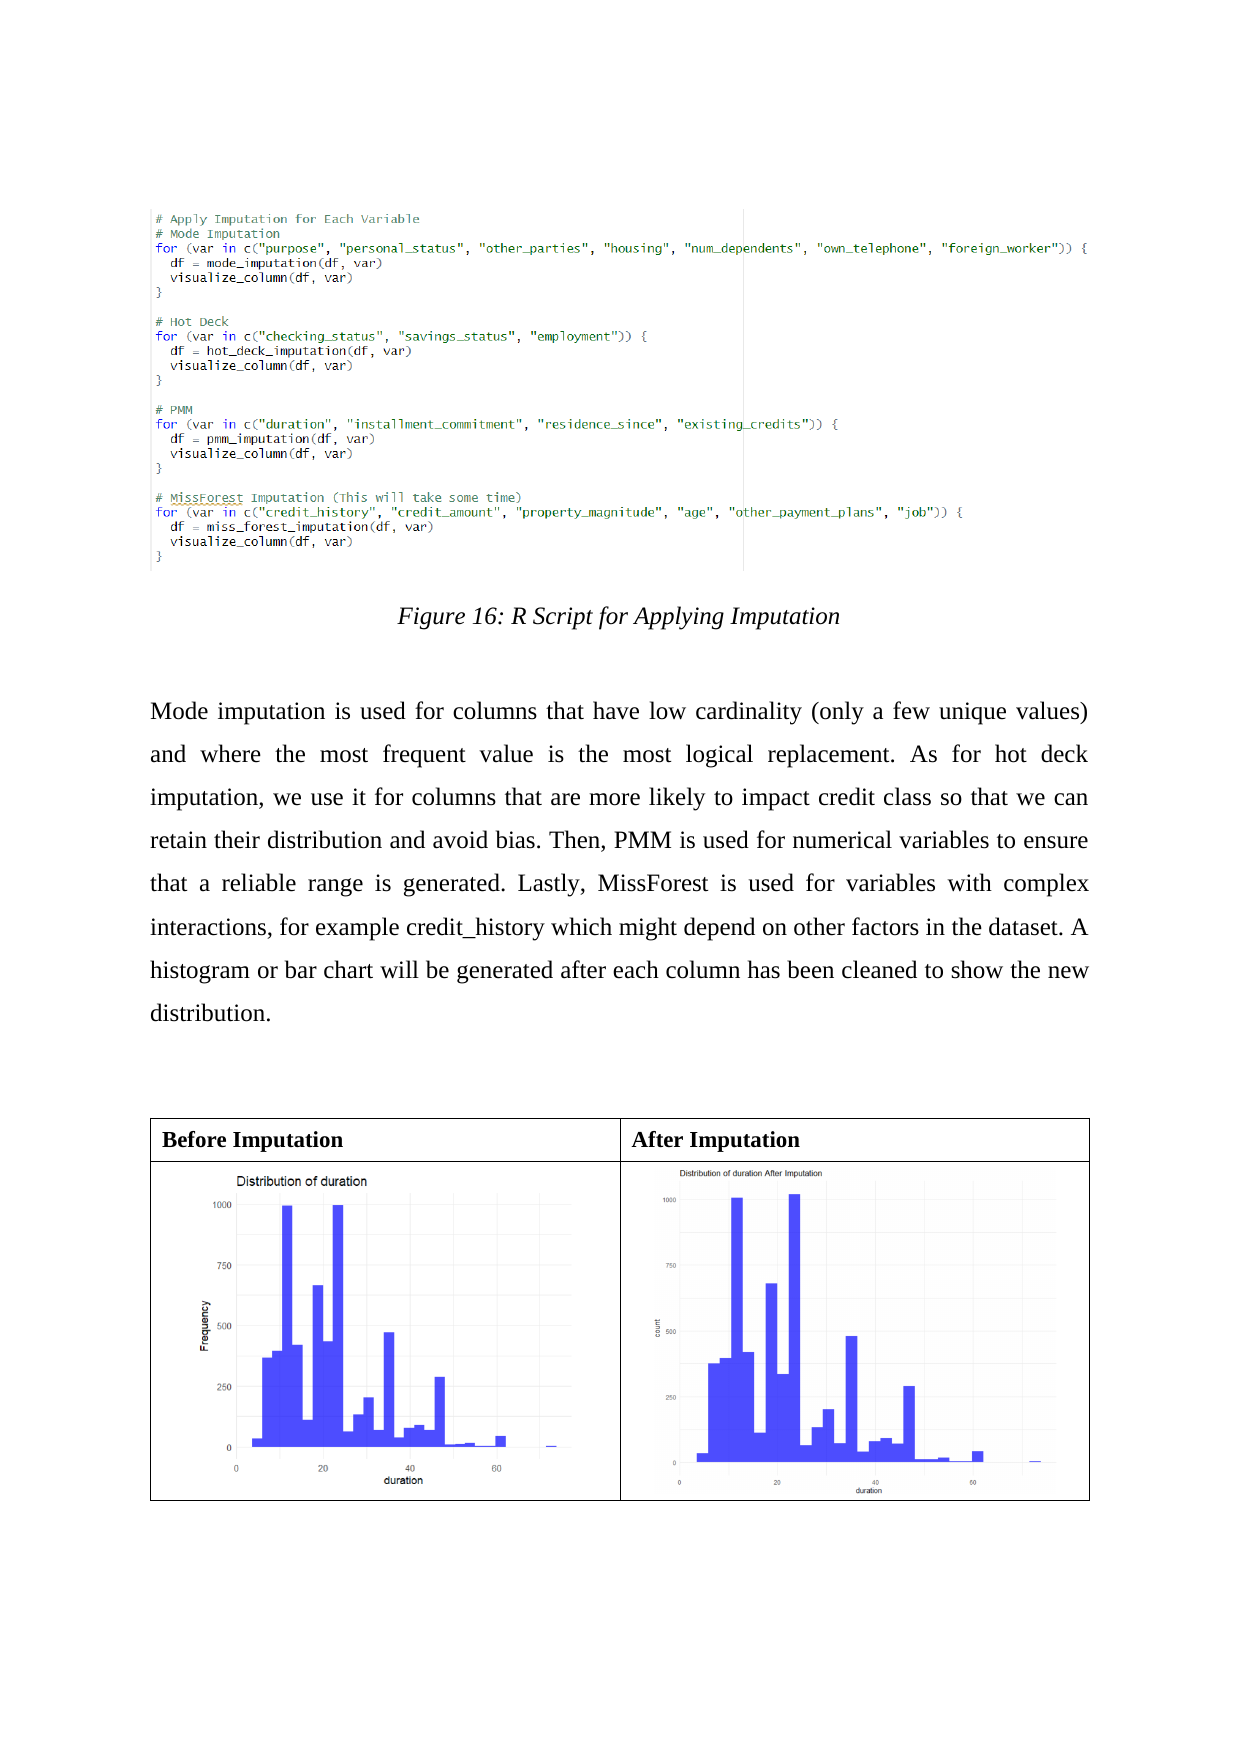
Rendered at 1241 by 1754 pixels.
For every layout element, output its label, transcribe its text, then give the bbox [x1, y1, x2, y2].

picture [150, 209, 1091, 571]
text Figure 16: R Script for Applying Imputation [150, 601, 1090, 630]
table_cell [621, 1162, 1089, 1500]
picture [653, 1167, 1057, 1494]
picture [195, 1171, 576, 1490]
table_header Before Imputation [151, 1119, 620, 1161]
text Mode imputation is used for columns that have low cardinality (only a few unique values) and where the most frequent value is the most logical replacement. As for hot deck imputation, we use it for columns that are more likely to impact credit class so that we can retain their distribution and avoid bias. Then, PMM is used for numerical variables to ensure that a reliable range is generated. Lastly, MissForest is used for variables with complex interactions, for example credit_history which might depend on other factors in the dataset. A histogram or bar chart will be generated after each column has been cleaned to show the new distribution. [150, 696, 1090, 1027]
table_header After Imputation [621, 1119, 1089, 1161]
table_cell [151, 1162, 620, 1500]
